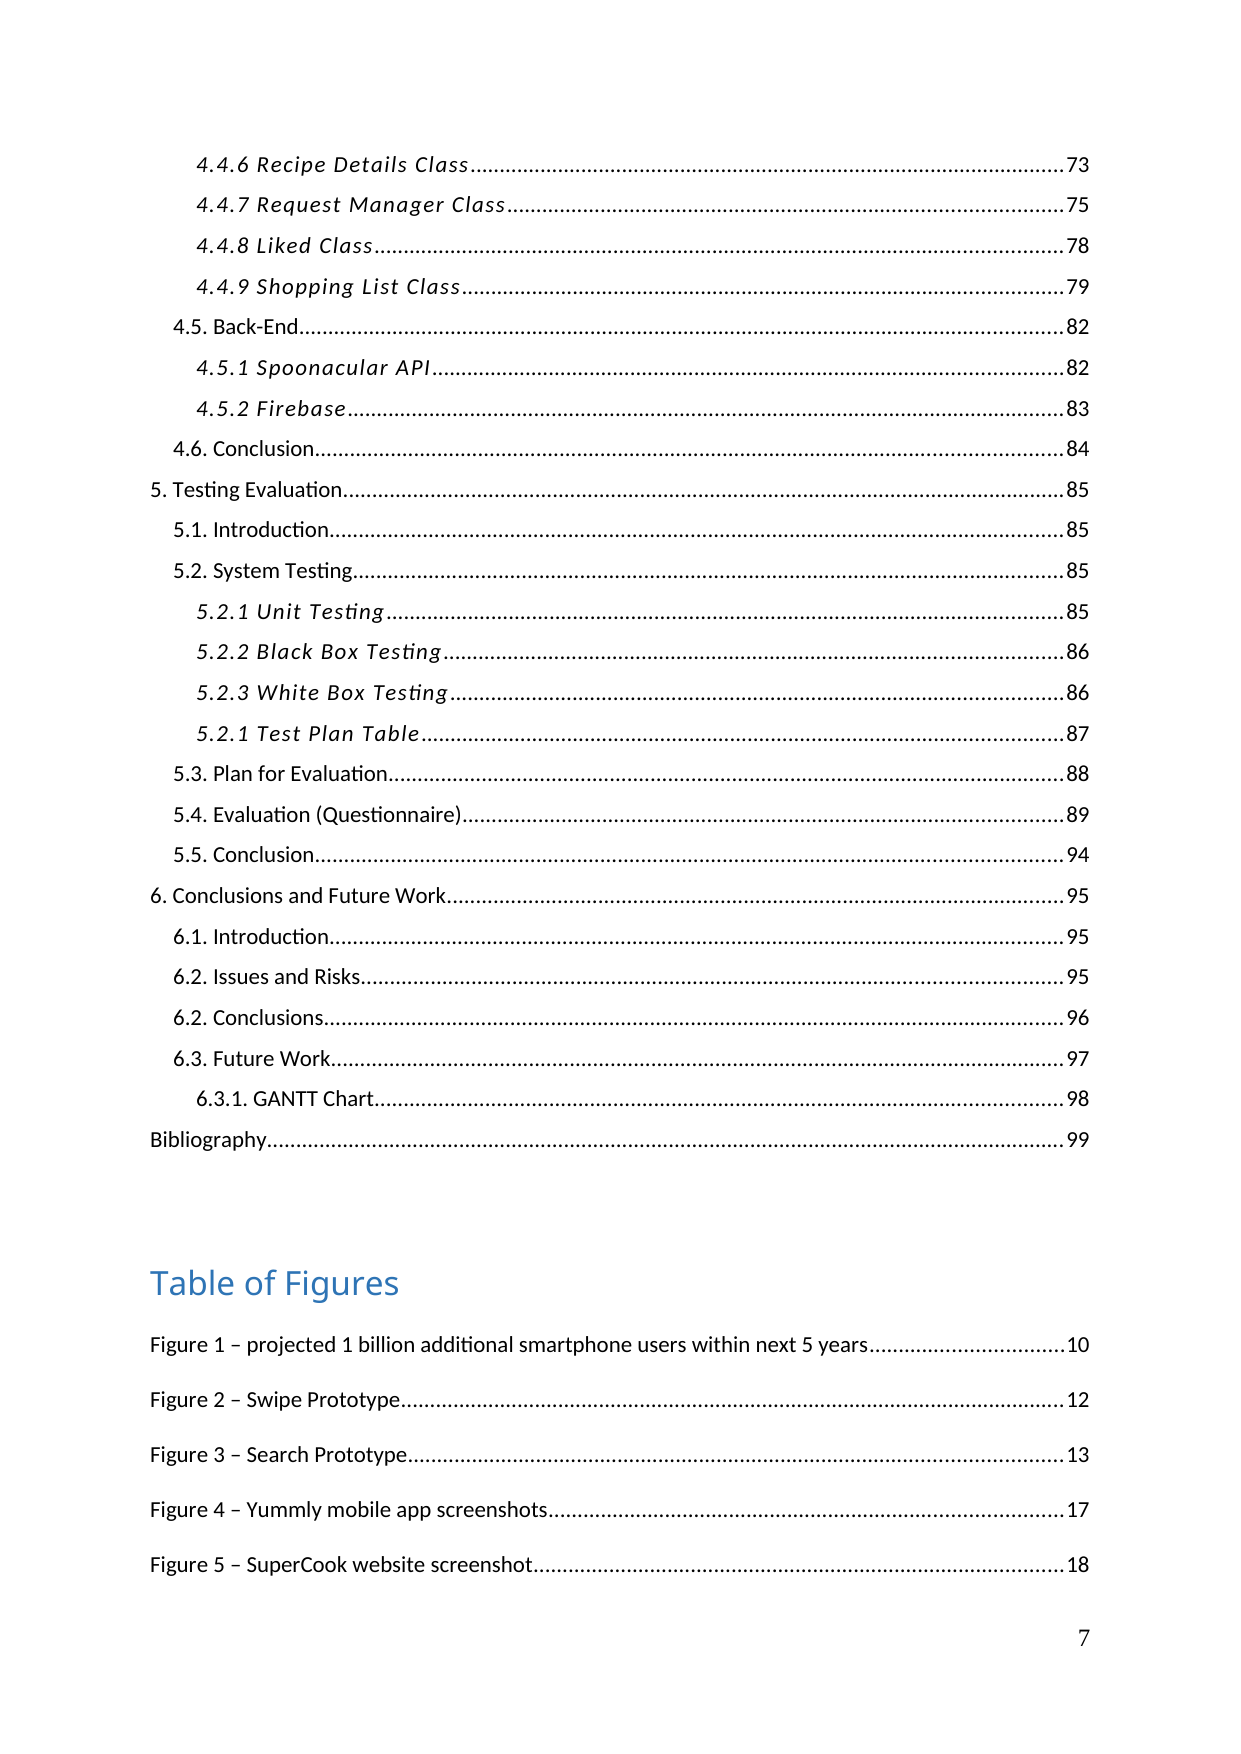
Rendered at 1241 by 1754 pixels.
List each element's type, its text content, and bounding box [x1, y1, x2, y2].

text Figure 2 – Swipe Prototype 12 [150, 1385, 1090, 1413]
subtitle Table of Figures [150, 1259, 1090, 1305]
text Figure 1 – projected 1 billion additional smartphone users within next 5 years 10 [150, 1330, 1090, 1358]
text Figure 3 – Search Prototype 13 [150, 1440, 1090, 1468]
text Figure 4 – Yummly mobile app screenshots 17 [150, 1495, 1090, 1523]
text Figure 5 – SuperCook website screenshot 18 [150, 1551, 1090, 1579]
